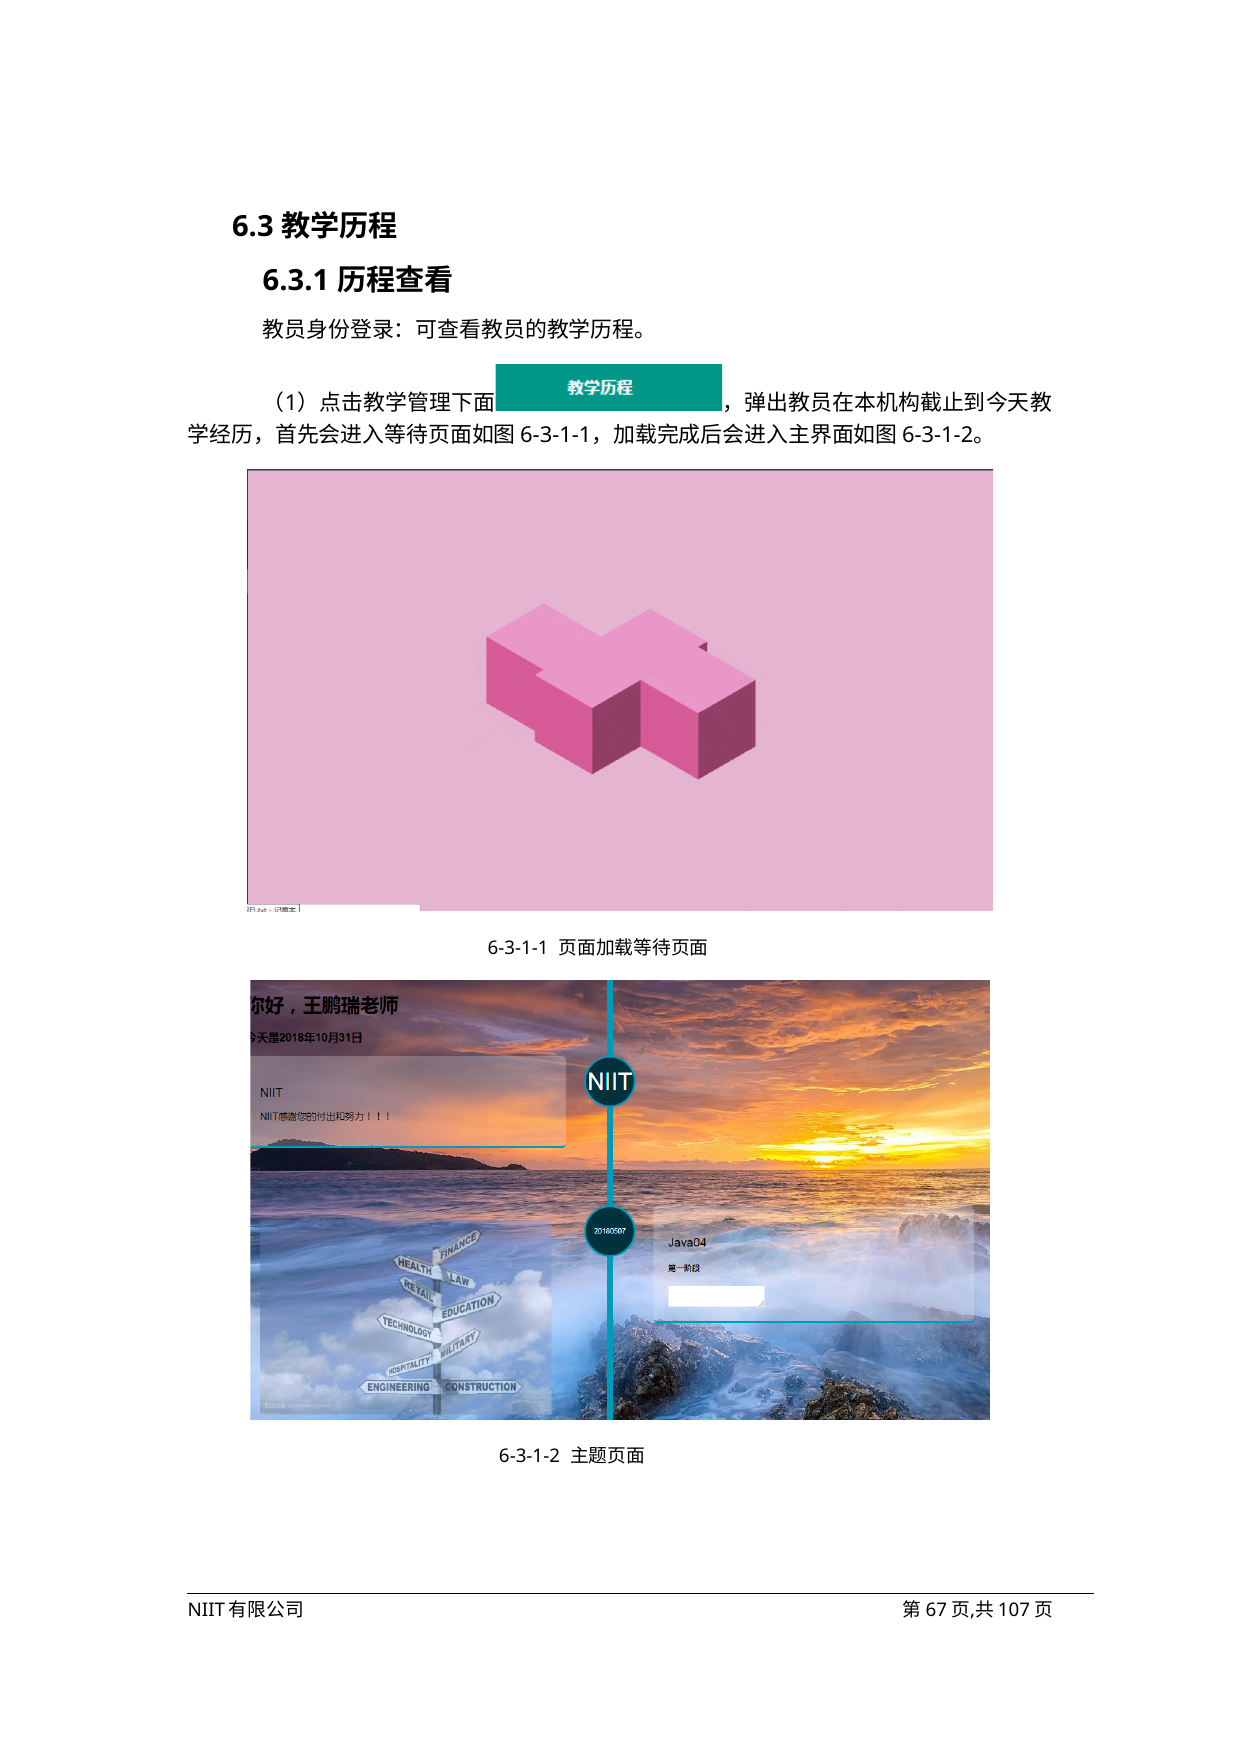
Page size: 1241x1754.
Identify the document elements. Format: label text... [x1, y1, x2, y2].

text 6-3-1-1 页面加载等待页面 [412, 933, 1053, 960]
text 6.3 教学历程 [187, 202, 1053, 244]
text （1）点击教学管理下面，弹出教员在本机构截止到今天教学经历，首先会进入等待页面如图6-3-1-1，加载完成后会进入主界面如图6-3-1-2。 [187, 364, 1053, 448]
picture [247, 469, 994, 912]
picture [250, 980, 990, 1420]
picture [495, 364, 723, 411]
text 6-3-1-2 主题页面 [412, 1440, 1053, 1467]
text 6.3.1 历程查看 [187, 257, 1053, 299]
text 教员身份登录：可查看教员的教学历程。 [187, 312, 1053, 343]
